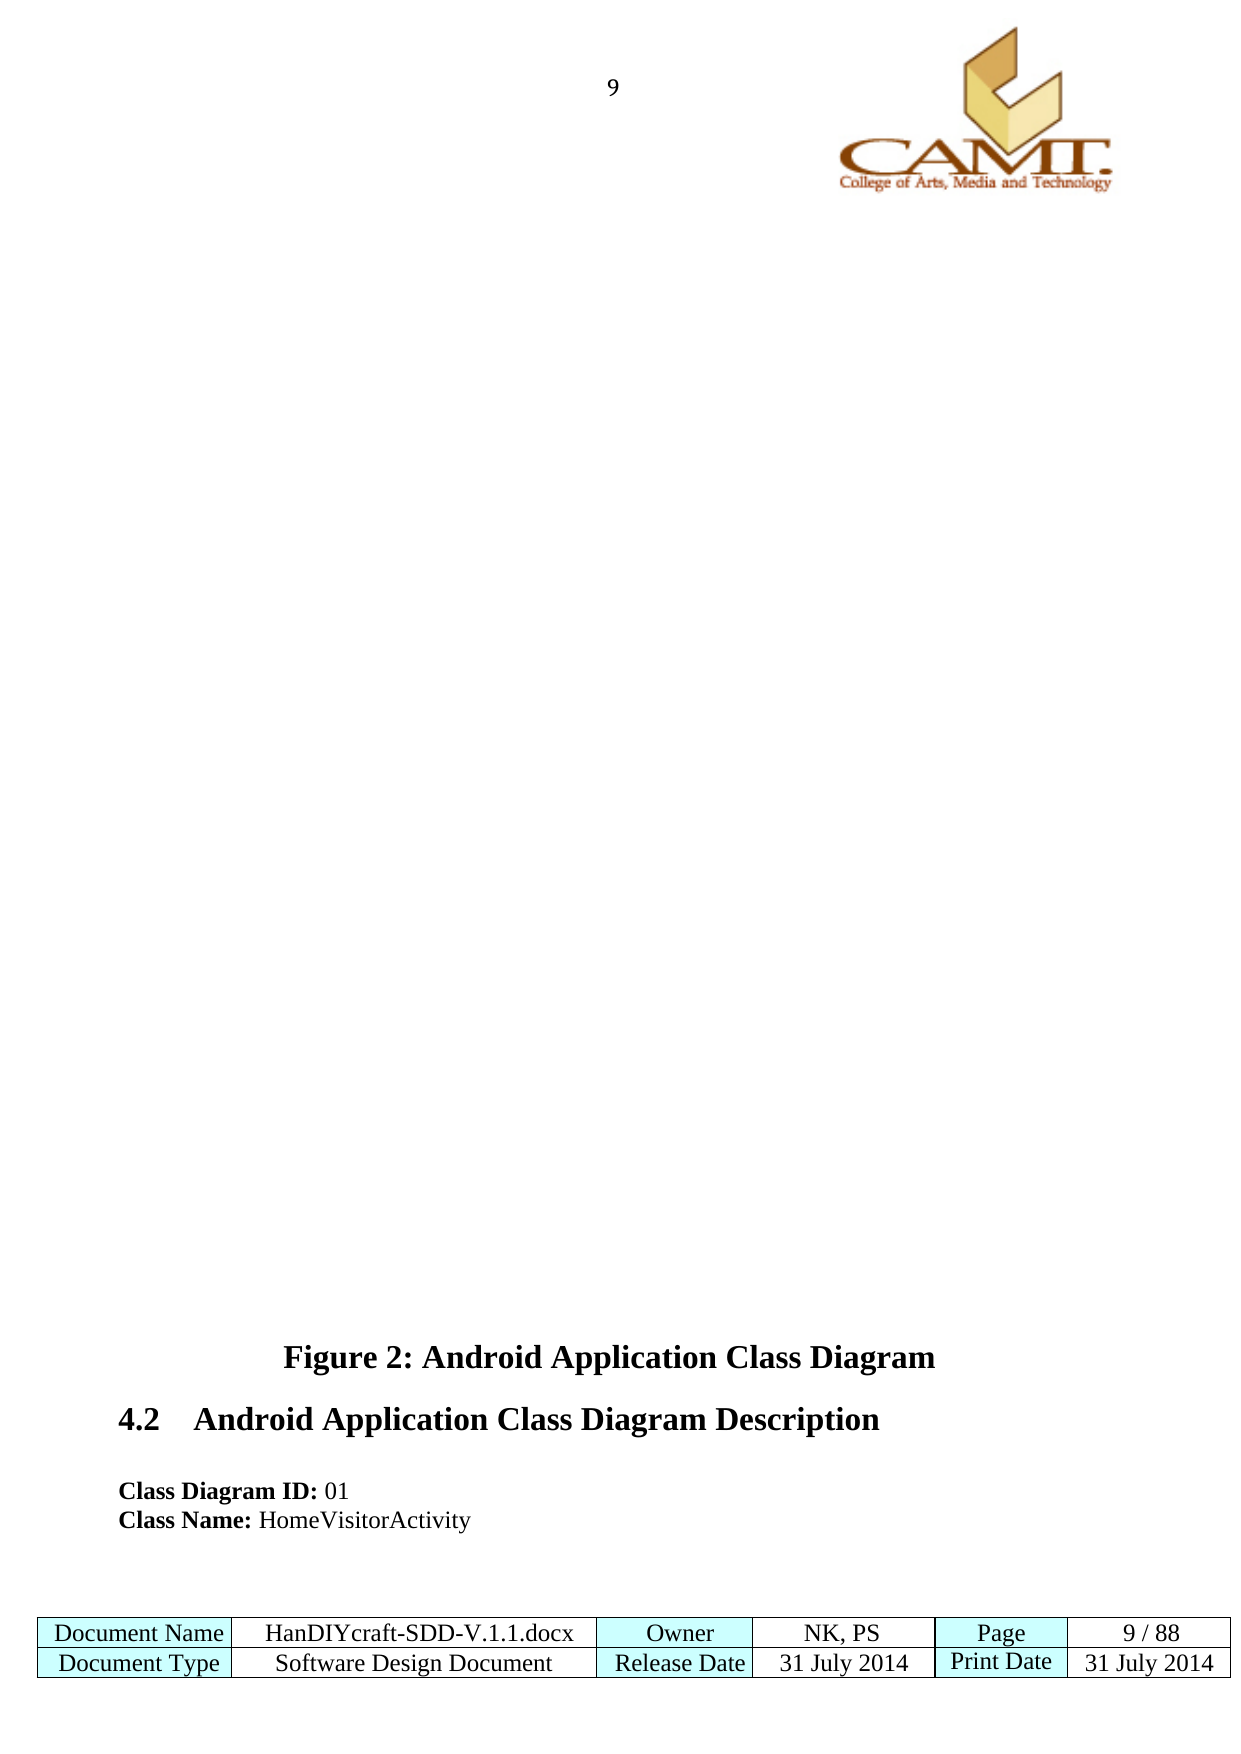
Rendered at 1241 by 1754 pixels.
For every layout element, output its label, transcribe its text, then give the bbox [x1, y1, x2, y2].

text Class Diagram ID: 01 [118, 1476, 1108, 1505]
picture [755, 18, 1221, 207]
text Class Name: HomeVisitorActivity [118, 1505, 1108, 1534]
list Android Application Class Diagram Description [118, 1399, 1108, 1438]
